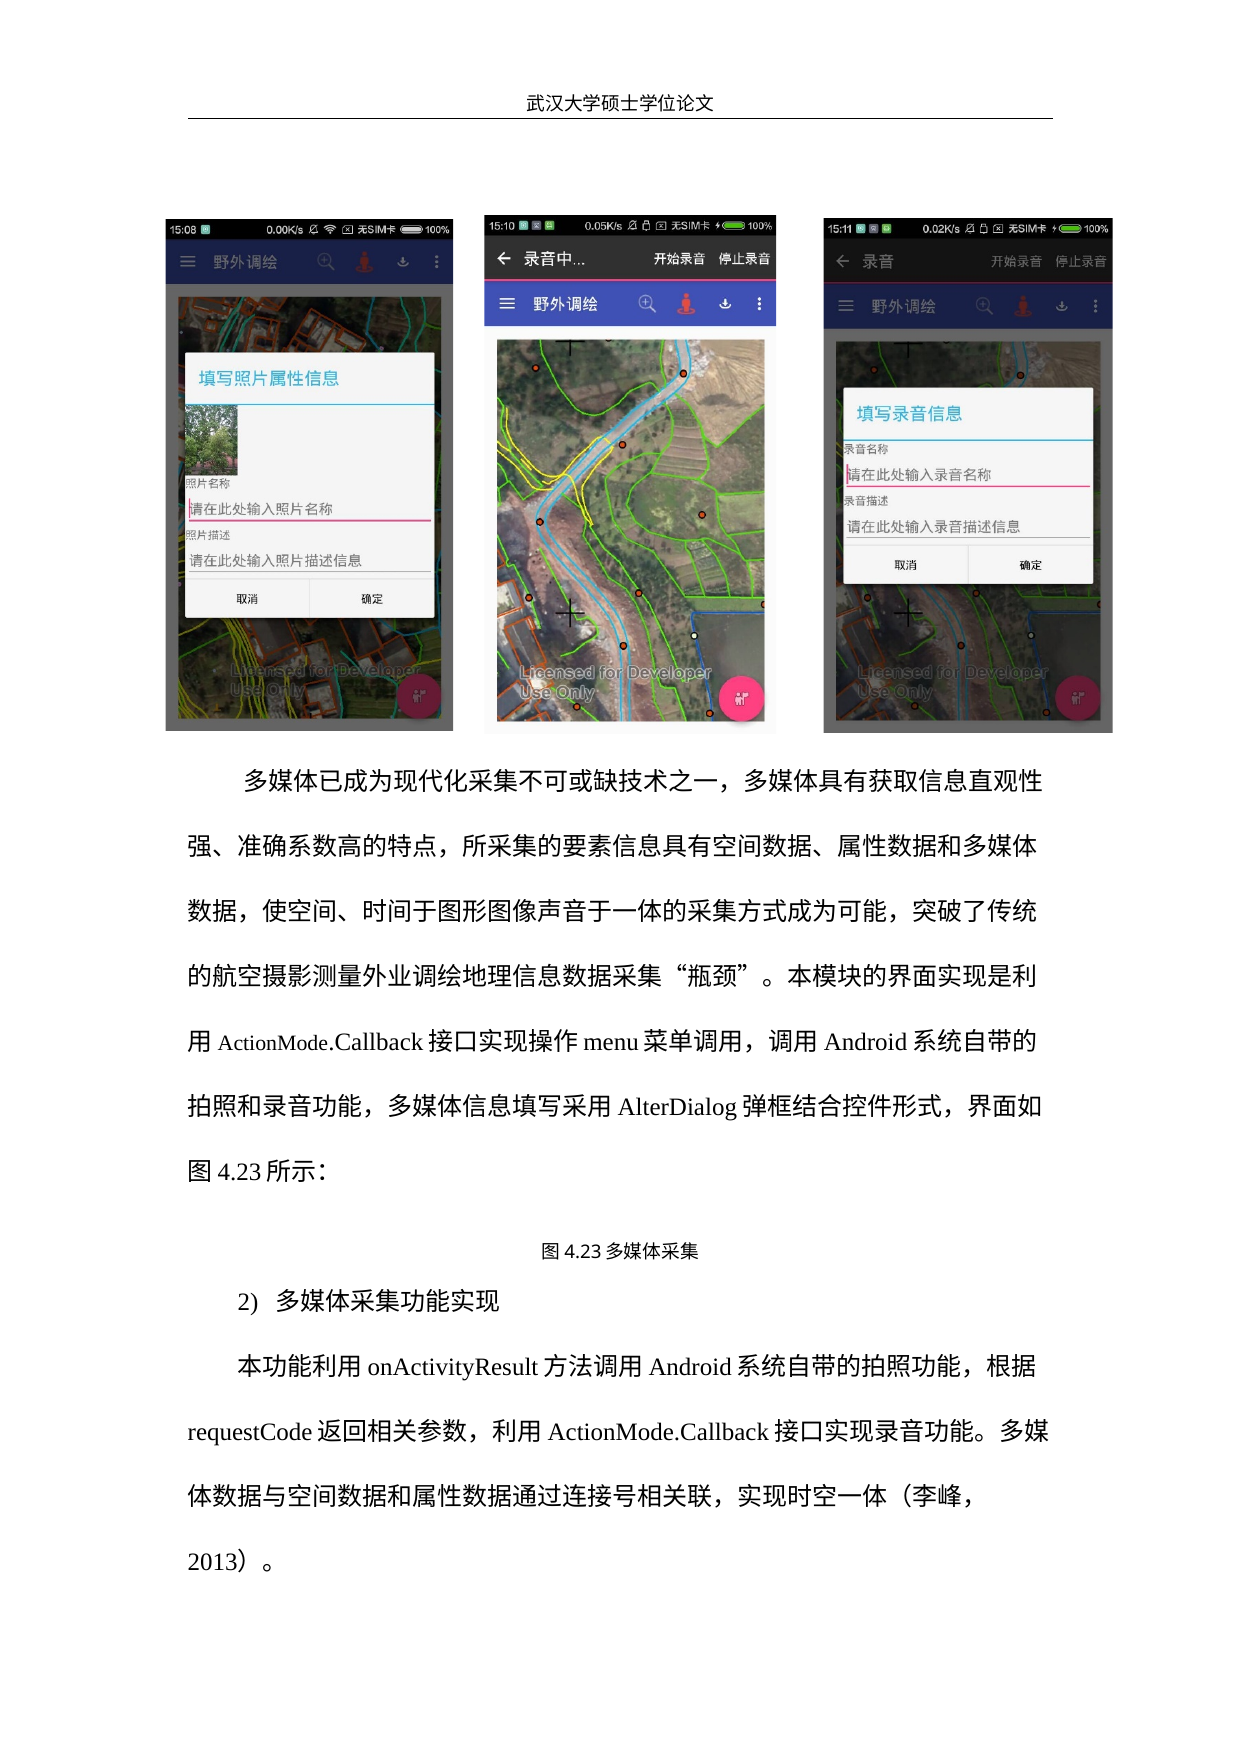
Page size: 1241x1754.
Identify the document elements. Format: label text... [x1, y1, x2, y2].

picture [165, 219, 454, 731]
text 本功能利用onActivityResult方法调用Android系统自带的拍照功能，根据requestCode返回相关参数，利用ActionMode.Callback接口实现录音功能。多媒体数据与空间数据和属性数据通过连接号相关联，实现时空一体（李峰，2013）。 [187, 1332, 1053, 1592]
picture [484, 215, 777, 734]
text 图4.23多媒体采集 [187, 1234, 1053, 1267]
picture [823, 218, 1113, 733]
list 多媒体采集功能实现 [237, 1267, 1053, 1332]
